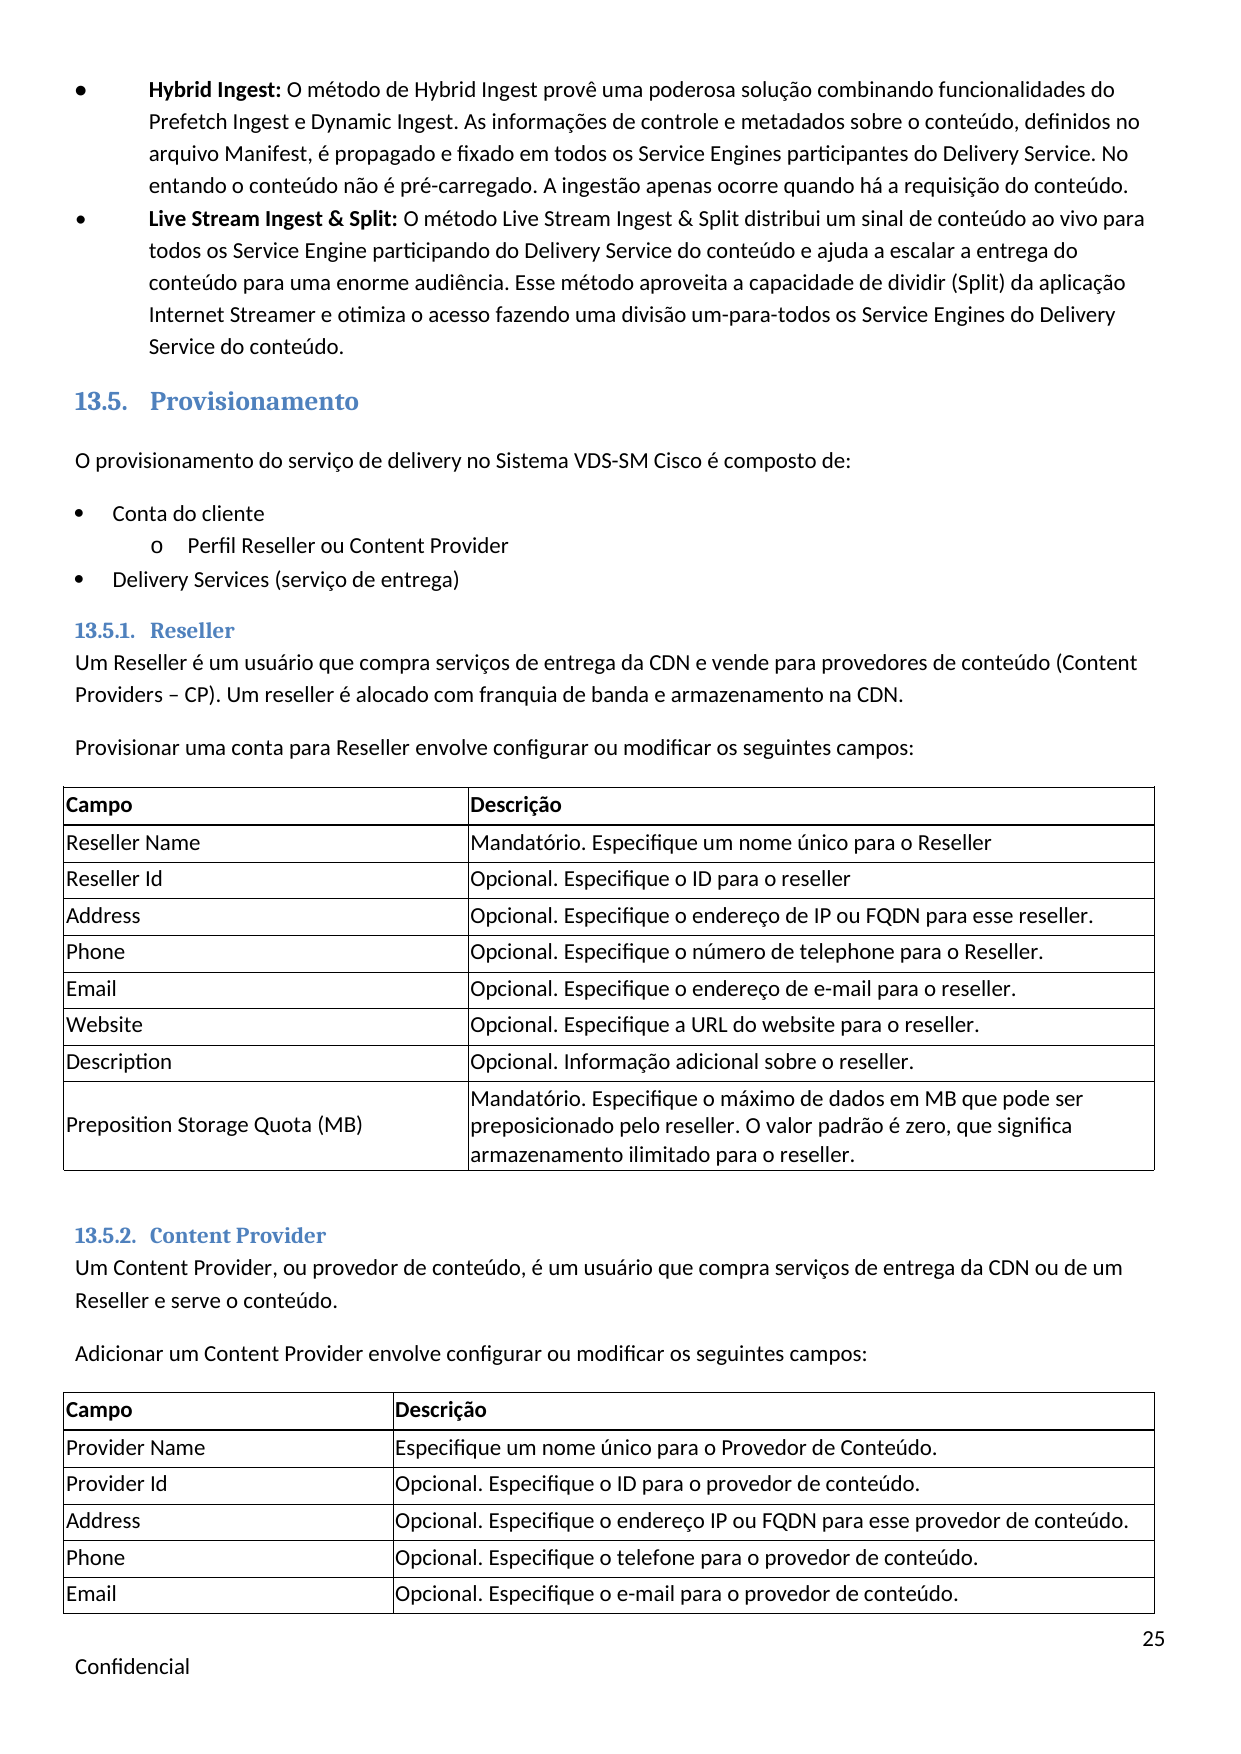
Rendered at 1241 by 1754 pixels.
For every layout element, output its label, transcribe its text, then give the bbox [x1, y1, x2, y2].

text Um Reseller é um usuário que compra serviços de entrega da CDN e vende para provedores de conteúdo (Content Providers – CP). Um reseller é alocado com franquia de banda e armazenamento na CDN. [75, 648, 1165, 708]
table_cell Mandatório. Especifique um nome único para o Reseller [469, 826, 1154, 862]
table_cell Address [64, 899, 468, 935]
table_cell Phone [64, 936, 468, 971]
table_cell Preposition Storage Quota (MB) [64, 1082, 468, 1170]
table_cell Phone [64, 1541, 393, 1577]
table_cell Opcional. Especifique o endereço de IP ou FQDN para esse reseller. [469, 899, 1154, 935]
list Perfil Reseller ou Content Provider [150, 531, 1165, 561]
table_cell Email [64, 1578, 393, 1613]
list Delivery Services (serviço de entrega) [75, 565, 1165, 593]
list Hybrid Ingest: O método de Hybrid Ingest provê uma poderosa solução combinando funcionalidades do Prefetch Ingest e Dynamic Ingest. As informações de controle e metadados sobre o conteúdo, definidos no arquivo Manifest, é propagado e fixado em todos os Service Engines participantes do Delivery Service. No entando o conteúdo não é pré-carregado. A ingestão apenas ocorre quando há a requisição do conteúdo. [75, 75, 1165, 199]
text O provisionamento do serviço de delivery no Sistema VDS-SM Cisco é composto de: [75, 446, 1165, 474]
table_cell Opcional. Especifique o número de telephone para o Reseller. [469, 936, 1154, 971]
table_cell Opcional. Especifique o telefone para o provedor de conteúdo. [394, 1541, 1154, 1577]
text Provisionar uma conta para Reseller envolve configurar ou modificar os seguintes campos: [75, 733, 1165, 761]
table_header Campo [64, 788, 468, 824]
subtitle Reseller [75, 618, 1165, 644]
table_cell Opcional. Especifique o ID para o provedor de conteúdo. [394, 1468, 1154, 1503]
text Um Content Provider, ou provedor de conteúdo, é um usuário que compra serviços de entrega da CDN ou de um Reseller e serve o conteúdo. [75, 1253, 1165, 1314]
table_header Campo [64, 1393, 393, 1429]
table_cell Opcional. Informação adicional sobre o reseller. [469, 1046, 1154, 1081]
list Conta do cliente [75, 499, 1165, 527]
table_cell Provider Name [64, 1431, 393, 1467]
table_cell Website [64, 1009, 468, 1044]
table_cell Email [64, 973, 468, 1008]
subtitle Content Provider [75, 1223, 1165, 1250]
table_cell Opcional. Especifique o endereço IP ou FQDN para esse provedor de conteúdo. [394, 1505, 1154, 1540]
table_cell Address [64, 1505, 393, 1540]
table_cell Opcional. Especifique o e-mail para o provedor de conteúdo. [394, 1578, 1154, 1613]
table_cell Reseller Name [64, 826, 468, 862]
table_cell Reseller Id [64, 863, 468, 898]
table_cell Opcional. Especifique a URL do website para o reseller. [469, 1009, 1154, 1044]
table_cell Opcional. Especifique o ID para o reseller [469, 863, 1154, 898]
table_cell Opcional. Especifique o endereço de e-mail para o reseller. [469, 973, 1154, 1008]
subtitle Provisionamento [75, 386, 1165, 417]
table_cell Mandatório. Especifique o máximo de dados em MB que pode ser preposicionado pelo reseller. O valor padrão é zero, que significa armazenamento ilimitado para o reseller. [469, 1082, 1154, 1170]
table_header Descrição [394, 1393, 1154, 1429]
text Adicionar um Content Provider envolve configurar ou modificar os seguintes campos: [75, 1339, 1165, 1367]
list Live Stream Ingest & Split: O método Live Stream Ingest & Split distribui um sinal de conteúdo ao vivo para todos os Service Engine participando do Delivery Service do conteúdo e ajuda a escalar a entrega do conteúdo para uma enorme audiência. Esse método aproveita a capacidade de dividir (Split) da aplicação Internet Streamer e otimiza o acesso fazendo uma divisão um-para-todos os Service Engines do Delivery Service do conteúdo. [75, 204, 1165, 361]
table_cell Provider Id [64, 1468, 393, 1503]
table_cell Description [64, 1046, 468, 1081]
table_header Descrição [469, 788, 1154, 824]
table_cell Especifique um nome único para o Provedor de Conteúdo. [394, 1431, 1154, 1467]
